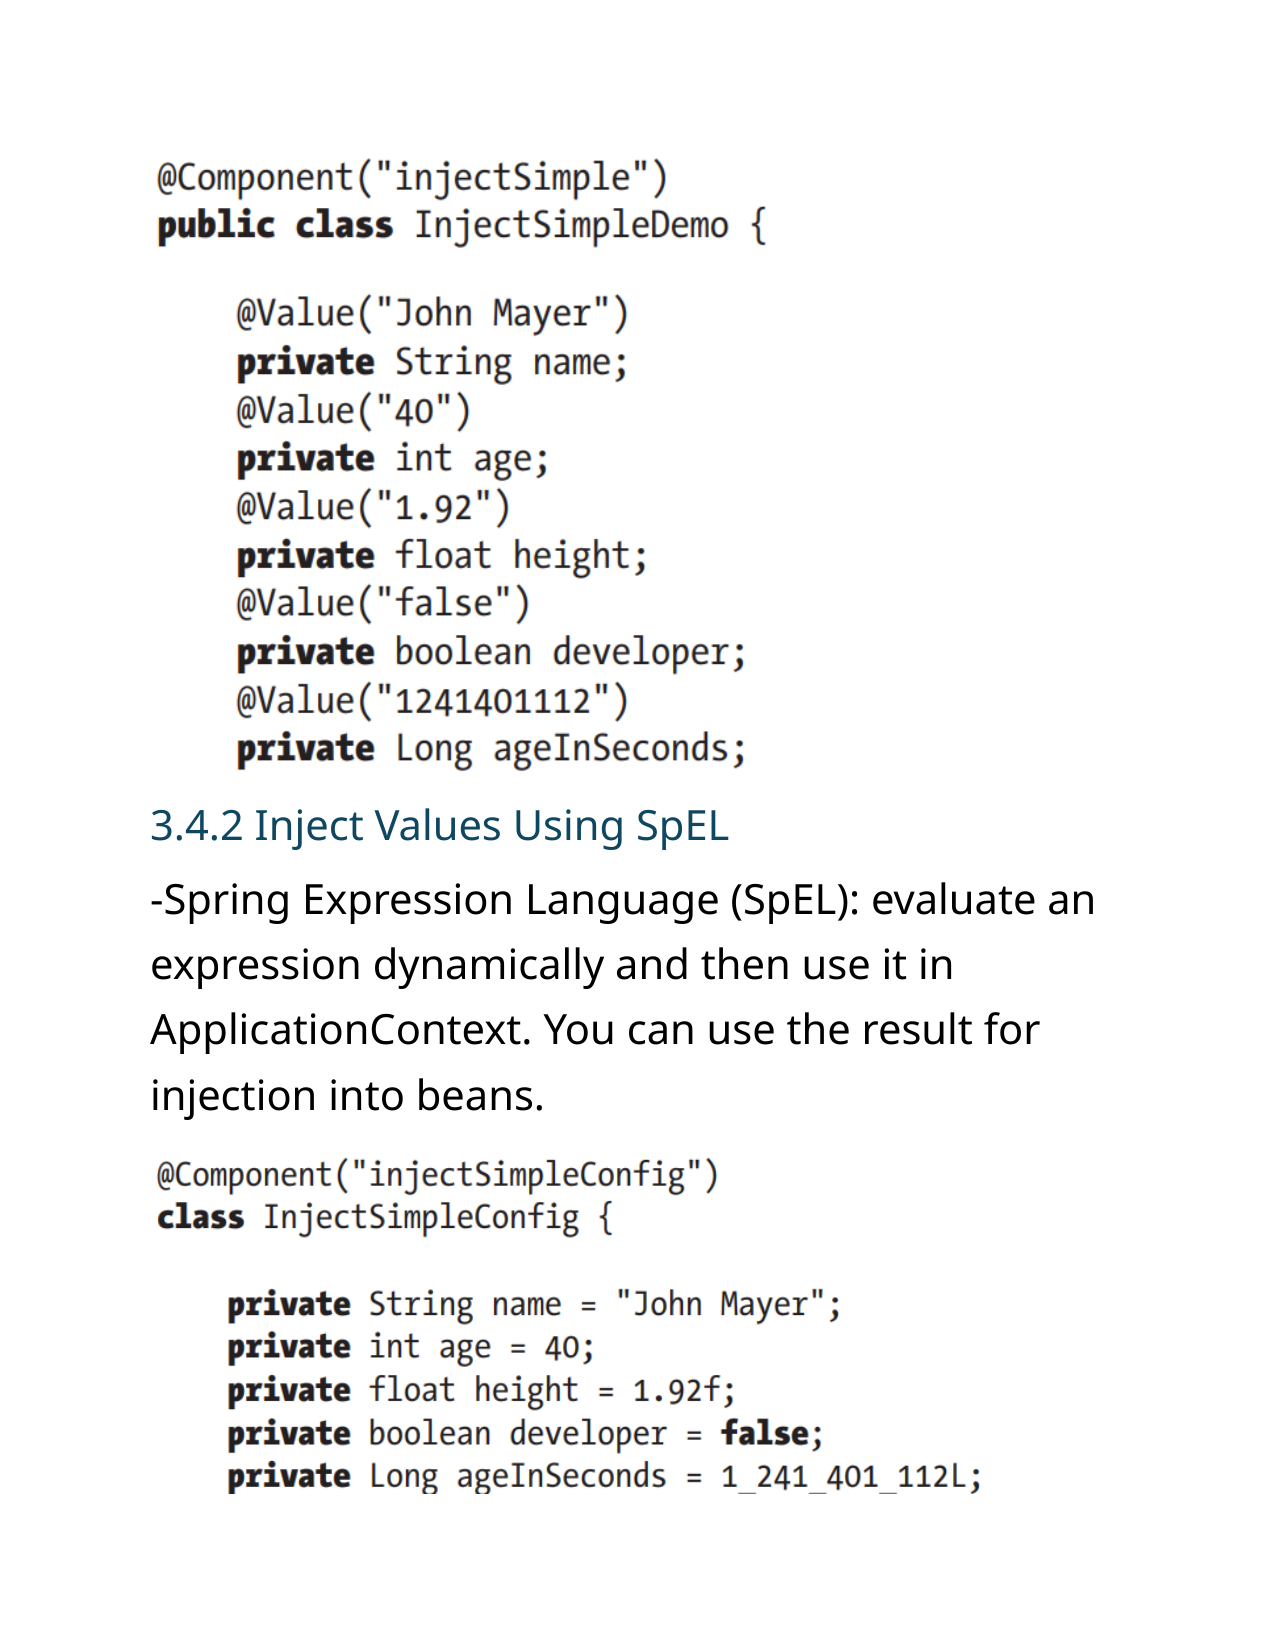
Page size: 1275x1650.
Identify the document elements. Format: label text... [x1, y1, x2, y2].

text -Spring Expression Language (SpEL): evaluate an expression dynamically and then use it in ApplicationContext. You can use the result for injection into beans. [150, 870, 1125, 1122]
subtitle 3.4.2 Inject Values Using SpEL [150, 796, 1125, 853]
picture [150, 1147, 992, 1494]
picture [150, 150, 797, 775]
